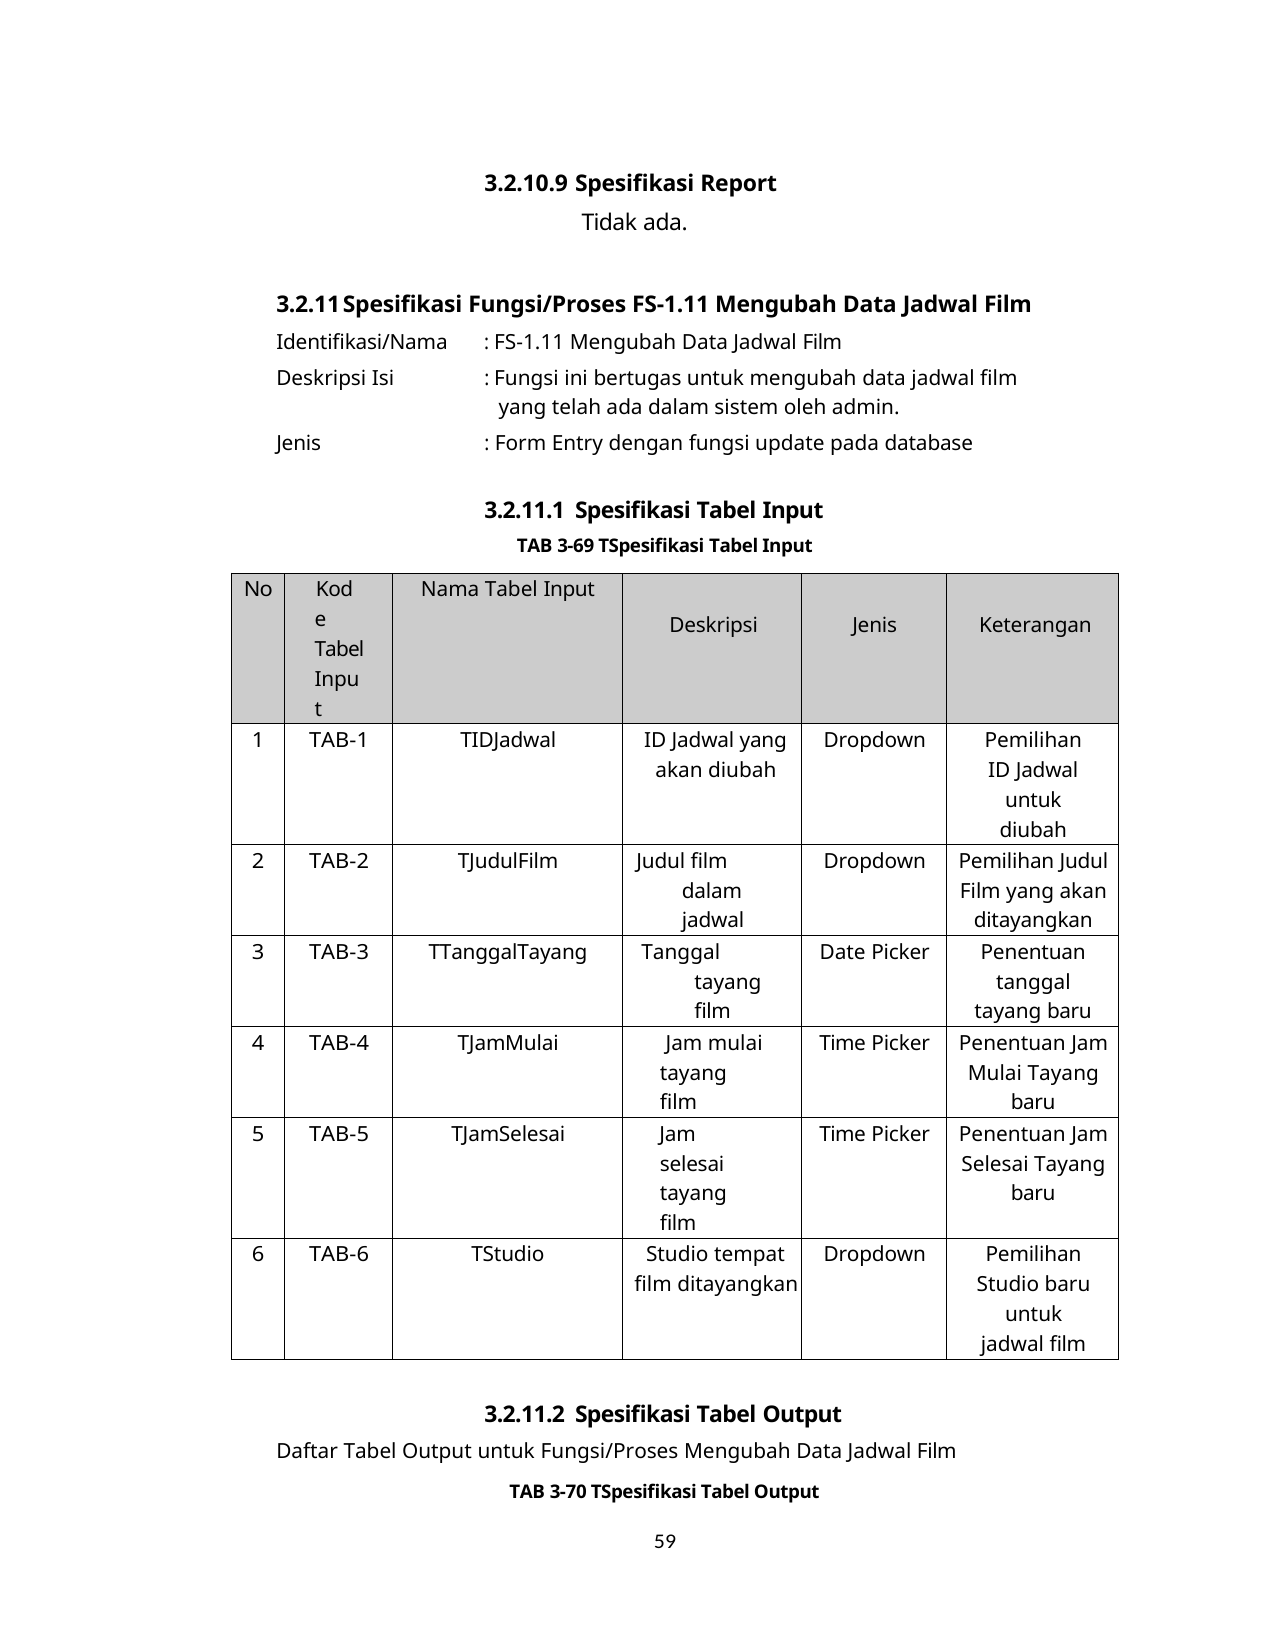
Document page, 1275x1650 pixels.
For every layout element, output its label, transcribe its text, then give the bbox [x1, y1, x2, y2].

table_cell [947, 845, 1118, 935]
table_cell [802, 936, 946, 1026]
text Identifikasi/Nama : FS-1.11 Mengubah Data Jadwal Film [276, 327, 1167, 355]
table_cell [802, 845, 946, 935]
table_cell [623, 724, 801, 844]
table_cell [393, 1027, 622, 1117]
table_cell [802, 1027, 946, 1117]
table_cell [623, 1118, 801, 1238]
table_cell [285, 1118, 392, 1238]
subtitle Spesifikasi Tabel Input [484, 494, 1167, 525]
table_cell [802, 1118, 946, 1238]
subtitle Spesifikasi Report [484, 167, 1167, 198]
text Daftar Tabel Output untuk Fungsi/Proses Mengubah Data Jadwal Film [276, 1436, 1167, 1465]
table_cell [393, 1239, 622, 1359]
text Tidak ada. [581, 206, 1167, 237]
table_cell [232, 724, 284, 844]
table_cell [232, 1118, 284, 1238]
text TAB 3-69 TSpesifikasi Tabel Input [180, 533, 1149, 558]
subtitle Spesifikasi Tabel Output [484, 1398, 1167, 1429]
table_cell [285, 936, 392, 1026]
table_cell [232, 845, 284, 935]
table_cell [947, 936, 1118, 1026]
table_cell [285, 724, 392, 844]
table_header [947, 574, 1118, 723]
subtitle Spesifikasi Fungsi/Proses FS-1.11 Mengubah Data Jadwal Film [276, 288, 1167, 319]
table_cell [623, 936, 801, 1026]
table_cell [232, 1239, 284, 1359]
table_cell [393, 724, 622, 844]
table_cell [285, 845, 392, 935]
text Deskripsi Isi : Fungsi ini bertugas untuk mengubah data jadwal film yang telah ada dalam sistem oleh admin. [276, 363, 1041, 421]
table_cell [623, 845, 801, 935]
text Jenis : Form Entry dengan fungsi update pada database [276, 428, 1167, 457]
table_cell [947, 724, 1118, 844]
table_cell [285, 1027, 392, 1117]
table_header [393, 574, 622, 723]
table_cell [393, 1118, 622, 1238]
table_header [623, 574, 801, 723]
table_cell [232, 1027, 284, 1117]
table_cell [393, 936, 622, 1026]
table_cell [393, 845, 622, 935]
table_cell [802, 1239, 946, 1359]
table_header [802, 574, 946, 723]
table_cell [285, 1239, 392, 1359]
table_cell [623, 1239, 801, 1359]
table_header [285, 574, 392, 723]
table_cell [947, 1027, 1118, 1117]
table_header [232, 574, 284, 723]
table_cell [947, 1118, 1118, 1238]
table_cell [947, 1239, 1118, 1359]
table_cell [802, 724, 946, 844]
text TAB 3-70 TSpesifikasi Tabel Output [340, 1478, 989, 1504]
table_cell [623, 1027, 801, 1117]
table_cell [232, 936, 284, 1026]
